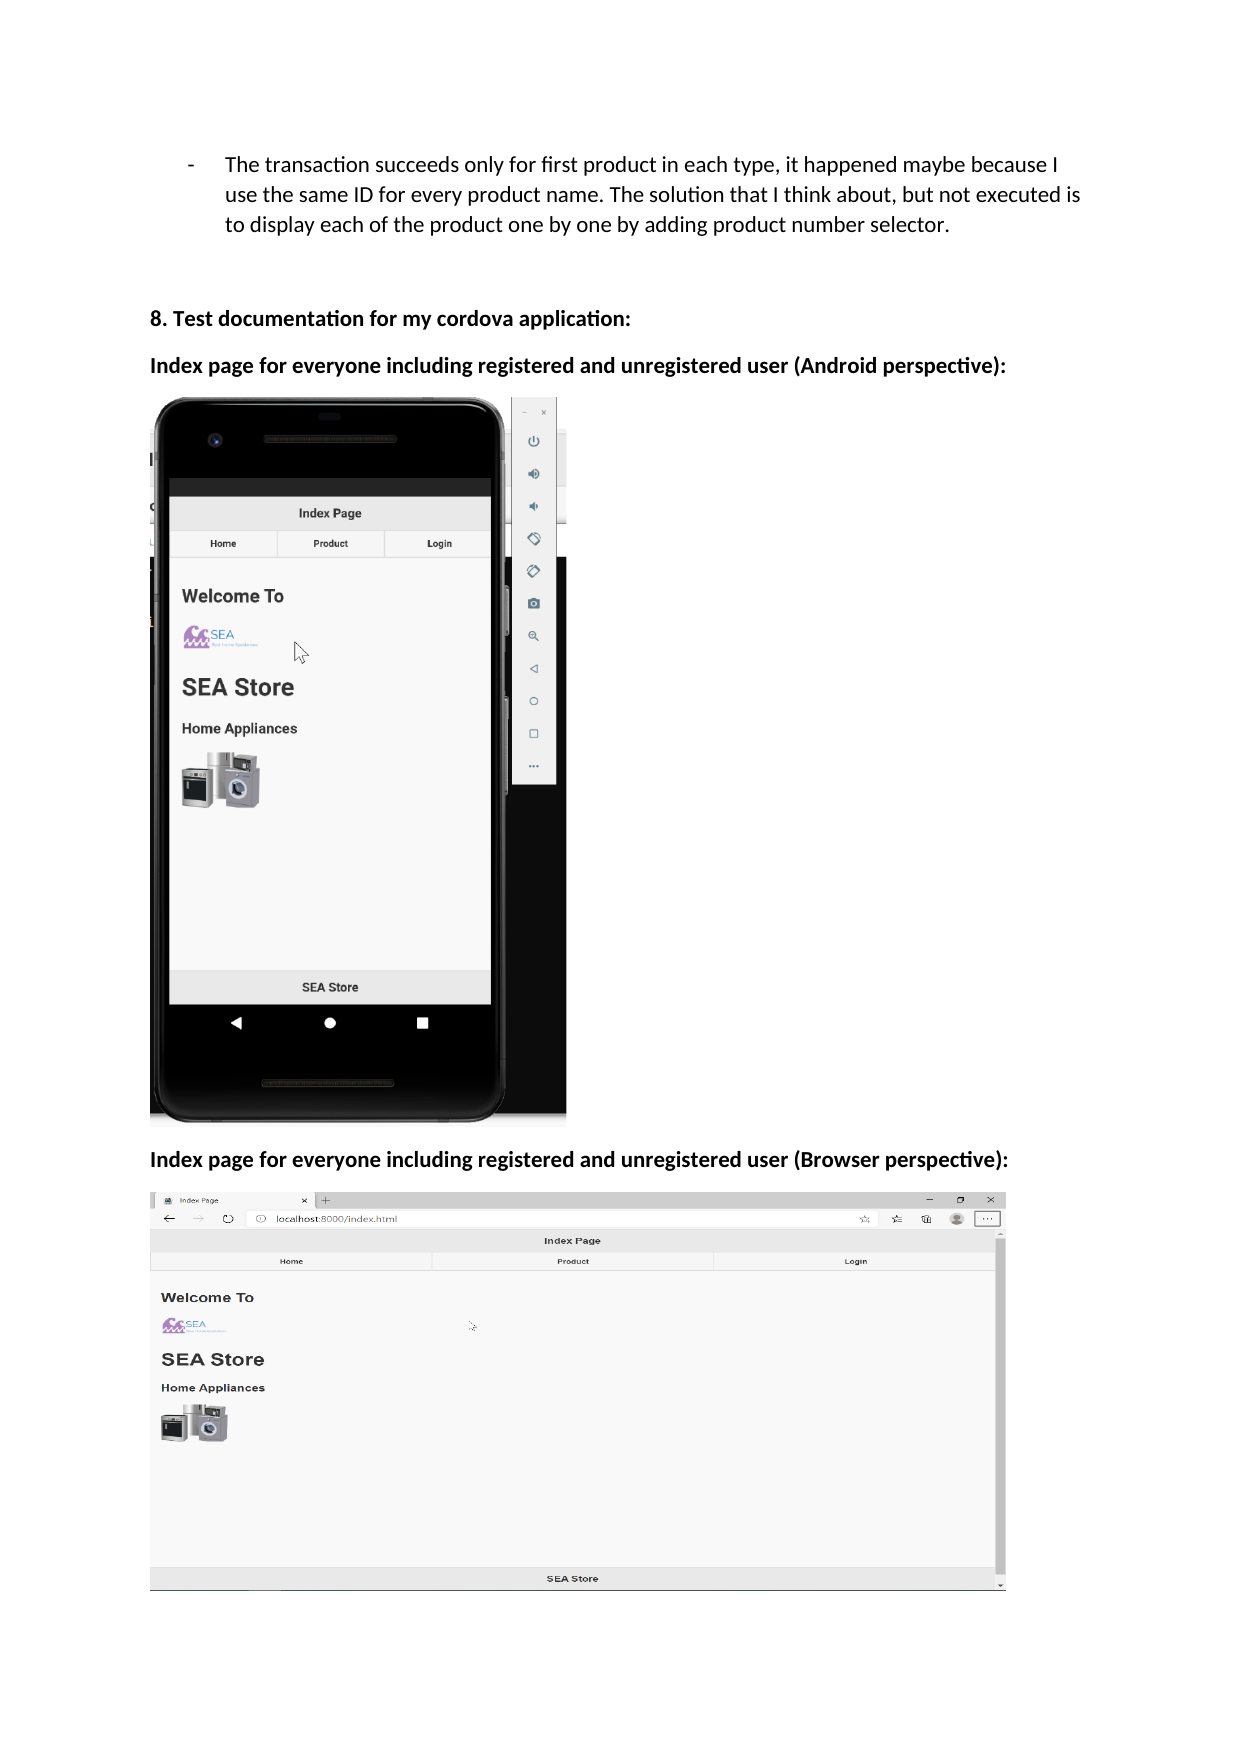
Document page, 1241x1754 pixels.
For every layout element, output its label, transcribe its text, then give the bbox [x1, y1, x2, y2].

picture [150, 1192, 1006, 1591]
list The transaction succeeds only for first product in each type, it happened maybe because I use the same ID for every product name. The solution that I think about, but not executed is to display each of the product one by one by adding product number selector. [187, 150, 1090, 238]
text Index page for everyone including registered and unregistered user (Android perspective): [150, 351, 1090, 379]
picture [150, 397, 567, 1127]
text 8. Test documentation for my cordova application: [150, 304, 1090, 332]
text Index page for everyone including registered and unregistered user (Browser perspective): [150, 1146, 1090, 1174]
